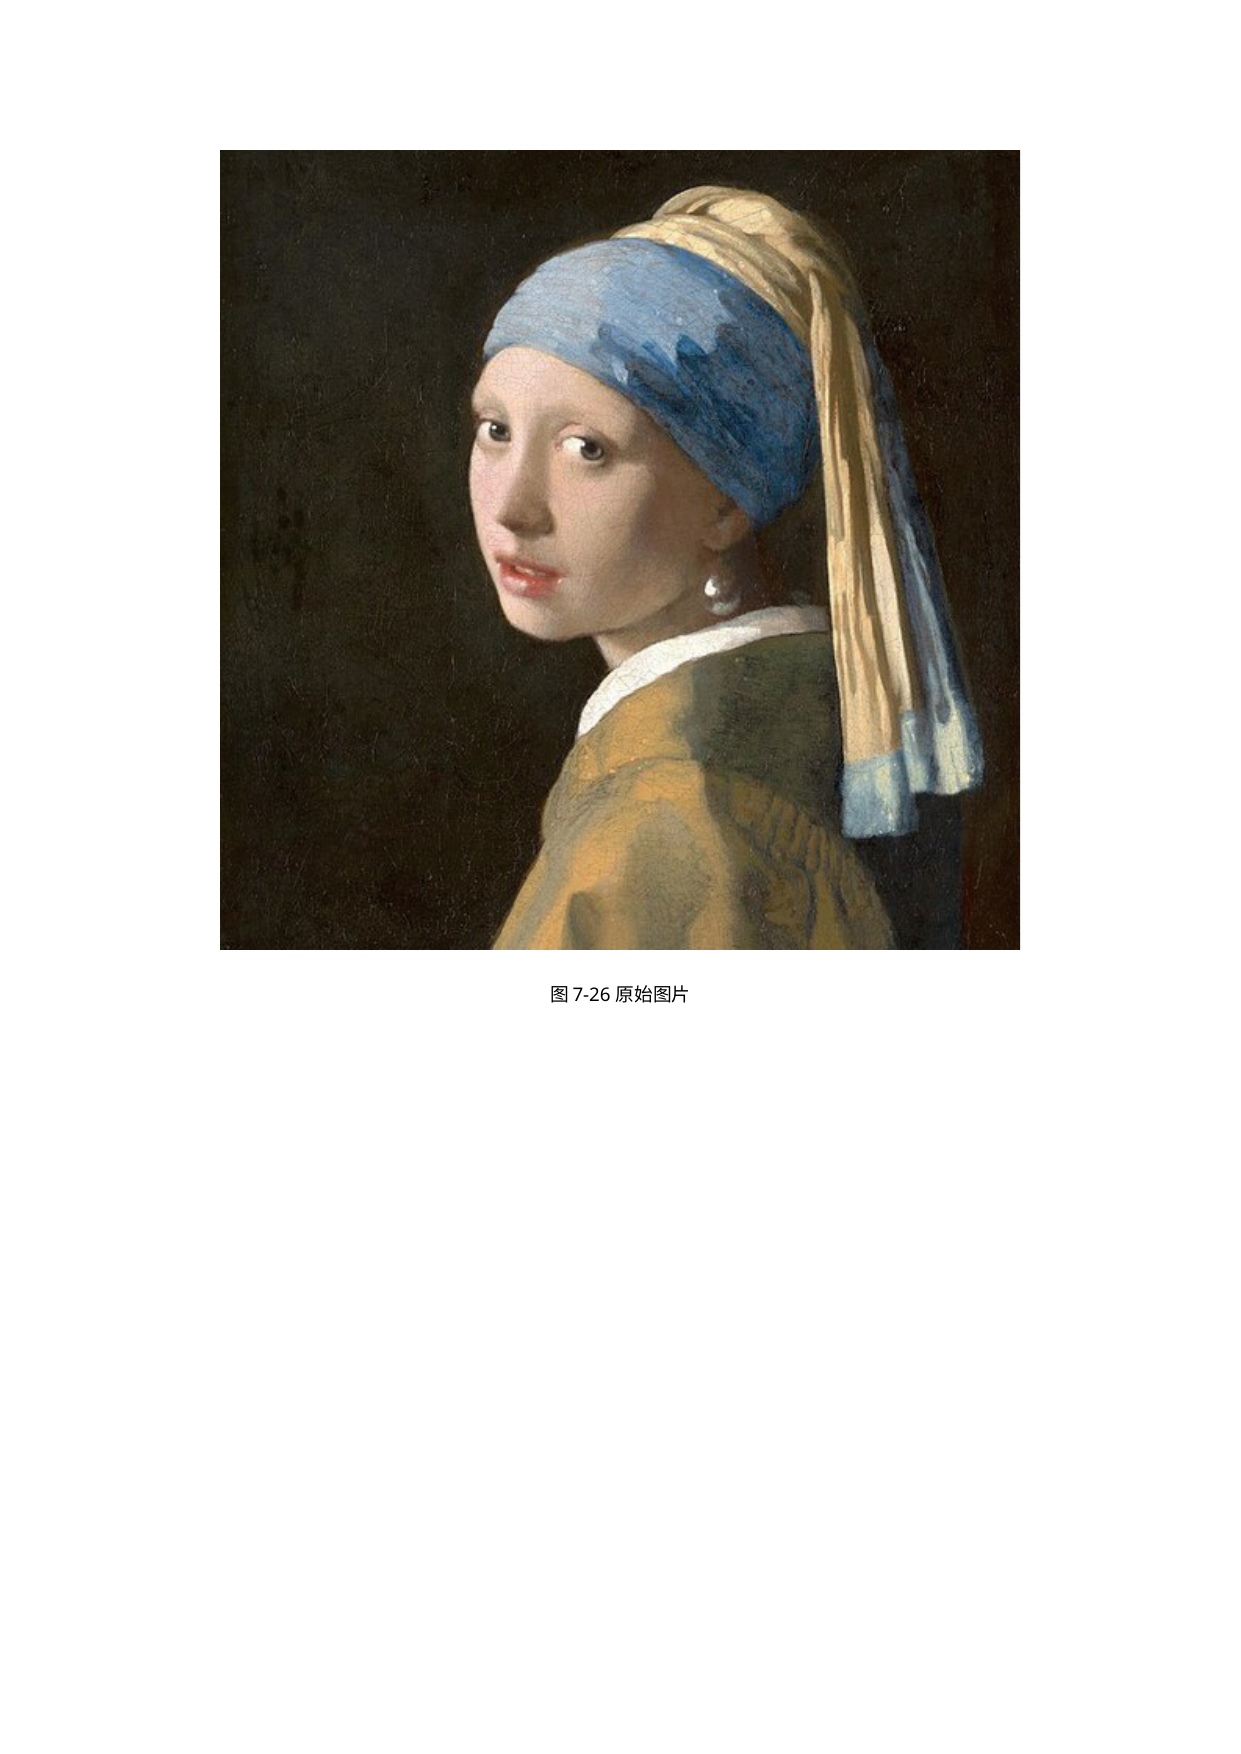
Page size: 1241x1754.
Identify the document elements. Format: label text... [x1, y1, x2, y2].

picture [220, 150, 1020, 950]
text 图7-26 原始图片 [187, 979, 1053, 1006]
